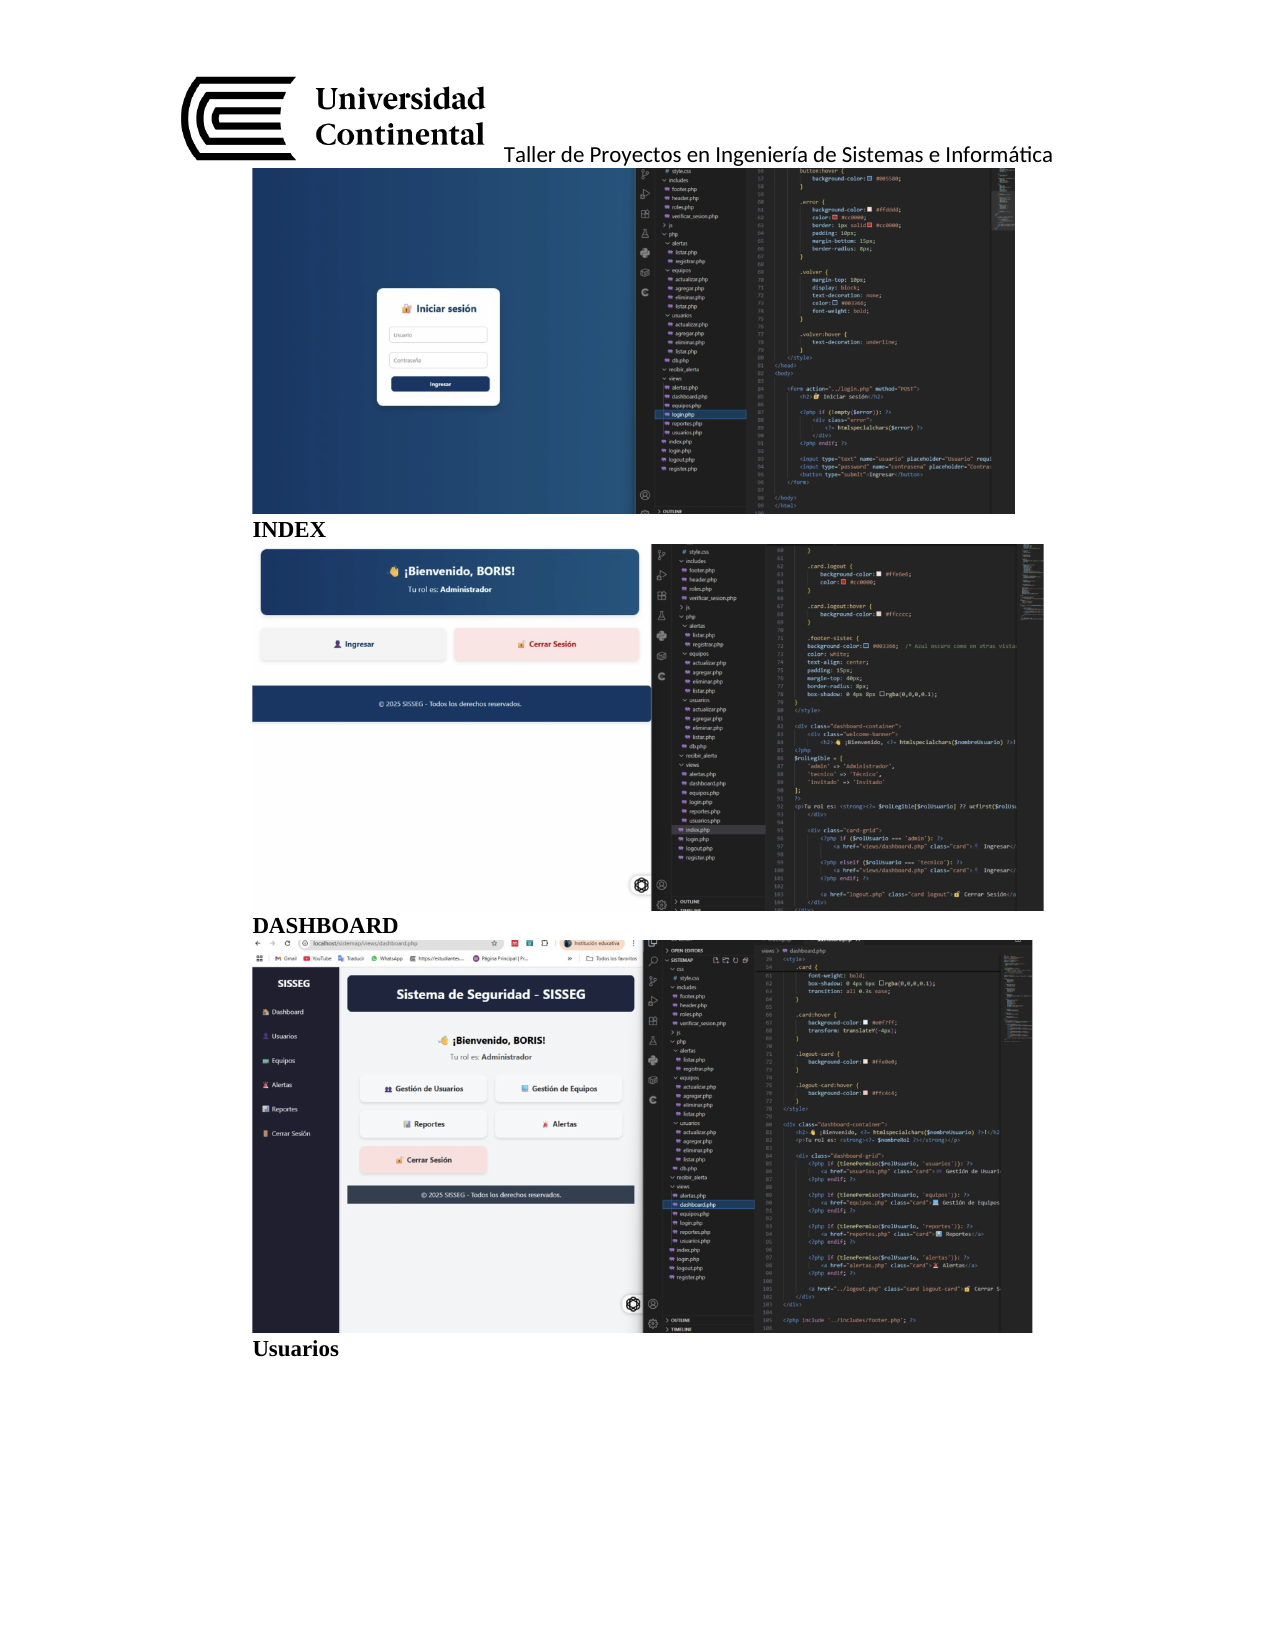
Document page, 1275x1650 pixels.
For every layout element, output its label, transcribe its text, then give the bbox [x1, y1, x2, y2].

picture [252, 544, 1044, 911]
list Usuarios [252, 1335, 1098, 1361]
picture [252, 940, 1033, 1333]
picture [252, 168, 1015, 514]
picture [177, 73, 489, 163]
list DASHBOARD [252, 912, 1098, 939]
list INDEX [252, 516, 1098, 542]
